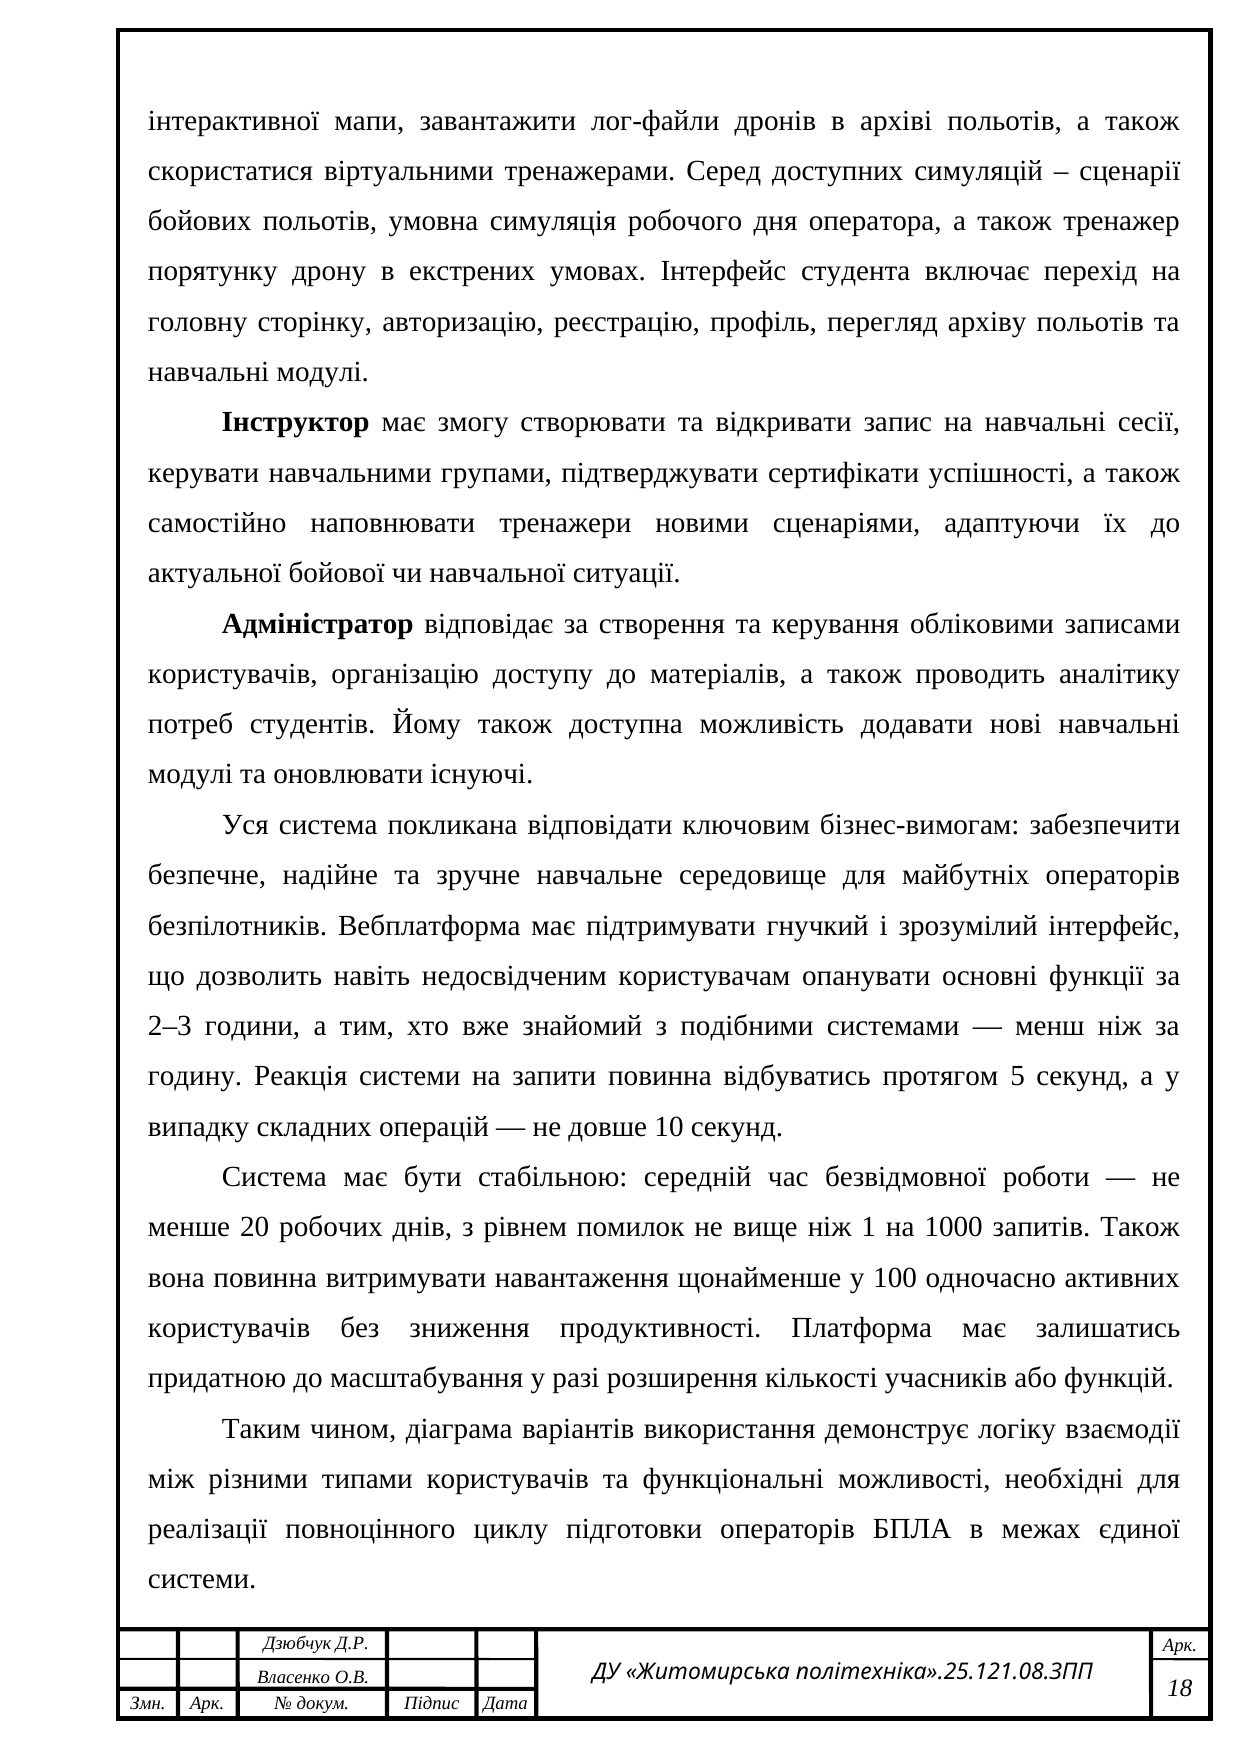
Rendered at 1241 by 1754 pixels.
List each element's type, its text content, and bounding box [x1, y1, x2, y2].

text Інструктор має змогу створювати та відкривати запис на навчальні сесії, керувати навчальними групами, підтверджувати сертифікати успішності, а також самостійно наповнювати тренажери новими сценаріями, адаптуючи їх до актуальної бойової чи навчальної ситуації. [148, 404, 1181, 589]
text Адміністратор відповідає за створення та керування обліковими записами користувачів, організацію доступу до матеріалів, а також проводить аналітику потреб студентів. Йому також доступна можливість додавати нові навчальні модулі та оновлювати існуючі. [148, 606, 1181, 790]
text Система має бути стабільною: середній час безвідмовної роботи — не менше 20 робочих днів, з рівнем помилок не вище ніж 1 на 1000 запитів. Також вона повинна витримувати навантаження щонайменше у 100 одночасно активних користувачів без зниження продуктивності. Платформа має залишатись придатною до масштабування у разі розширення кількості учасників або функцій. [148, 1159, 1181, 1394]
text Таким чином, діаграма варіантів використання демонструє логіку взаємодії між різними типами користувачів та функціональні можливості, необхідні для реалізації повноцінного циклу підготовки операторів БПЛА в межах єдиної системи. [148, 1411, 1181, 1595]
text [148, 103, 1181, 388]
text Уся система покликана відповідати ключовим бізнес-вимогам: забезпечити безпечне, надійне та зручне навчальне середовище для майбутніх операторів безпілотників. Вебплатформа має підтримувати гнучкий і зрозумілий інтерфейс, що дозволить навіть недосвідченим користувачам опанувати основні функції за 2–3 години, а тим, хто вже знайомий з подібними системами — менш ніж за годину. Реакція системи на запити повинна відбуватись протягом 5 секунд, а у випадку складних операцій — не довше 10 секунд. [148, 807, 1181, 1142]
